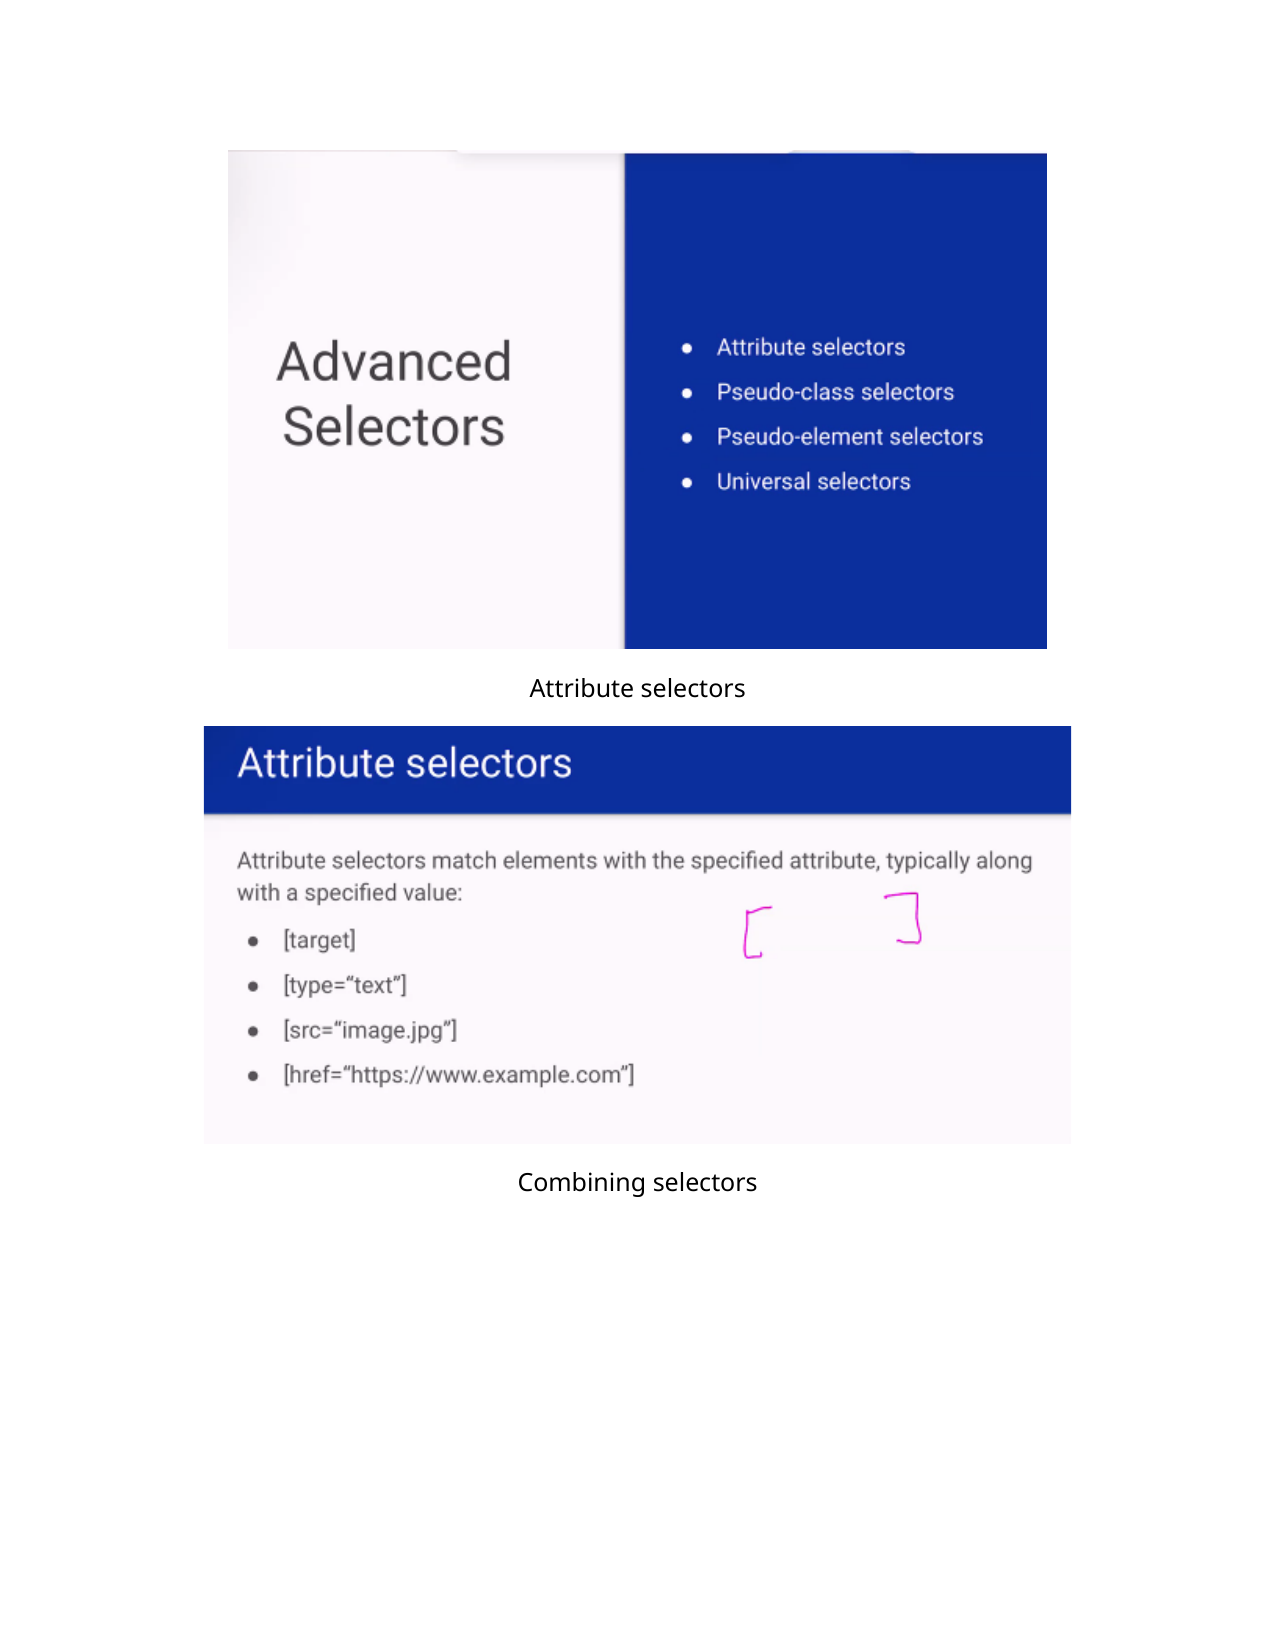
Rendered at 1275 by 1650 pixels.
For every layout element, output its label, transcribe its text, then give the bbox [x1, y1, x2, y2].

picture [228, 150, 1047, 649]
text Attribute selectors [150, 670, 1125, 704]
text Combining selectors [150, 1165, 1125, 1199]
picture [203, 726, 1072, 1144]
